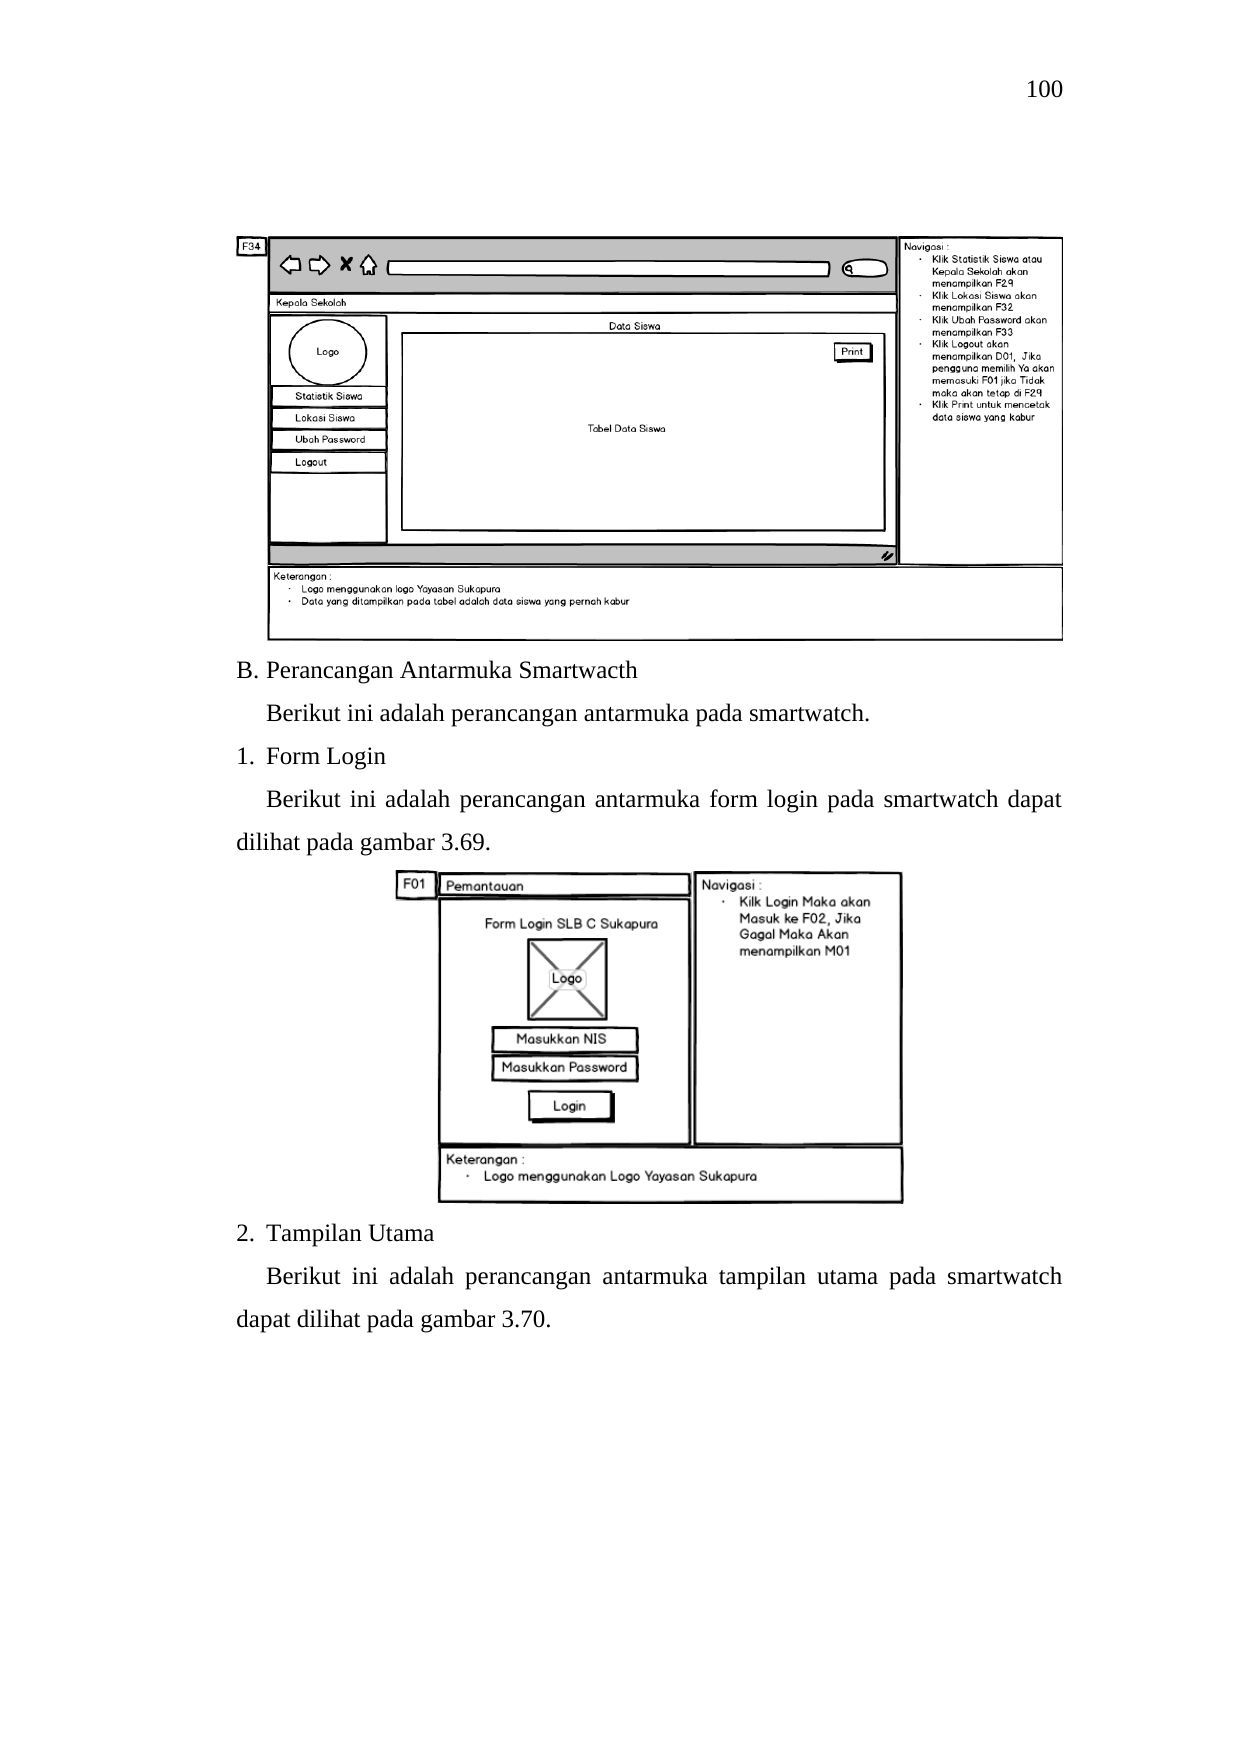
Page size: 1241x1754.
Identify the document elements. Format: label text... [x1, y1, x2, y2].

text Berikut ini adalah perancangan antarmuka form login pada smartwatch dapat dilihat pada gambar 3.69. [236, 784, 1063, 856]
list Form Login [236, 741, 1063, 770]
list Tampilan Utama [236, 1218, 1063, 1247]
picture [236, 236, 1063, 641]
list Perancangan Antarmuka Smartwacth [236, 655, 1063, 683]
text Berikut ini adalah perancangan antarmuka tampilan utama pada smartwatch dapat dilihat pada gambar 3.70. [236, 1261, 1063, 1333]
list Berikut ini adalah perancangan antarmuka pada smartwatch. [266, 698, 1063, 727]
picture [395, 870, 904, 1204]
